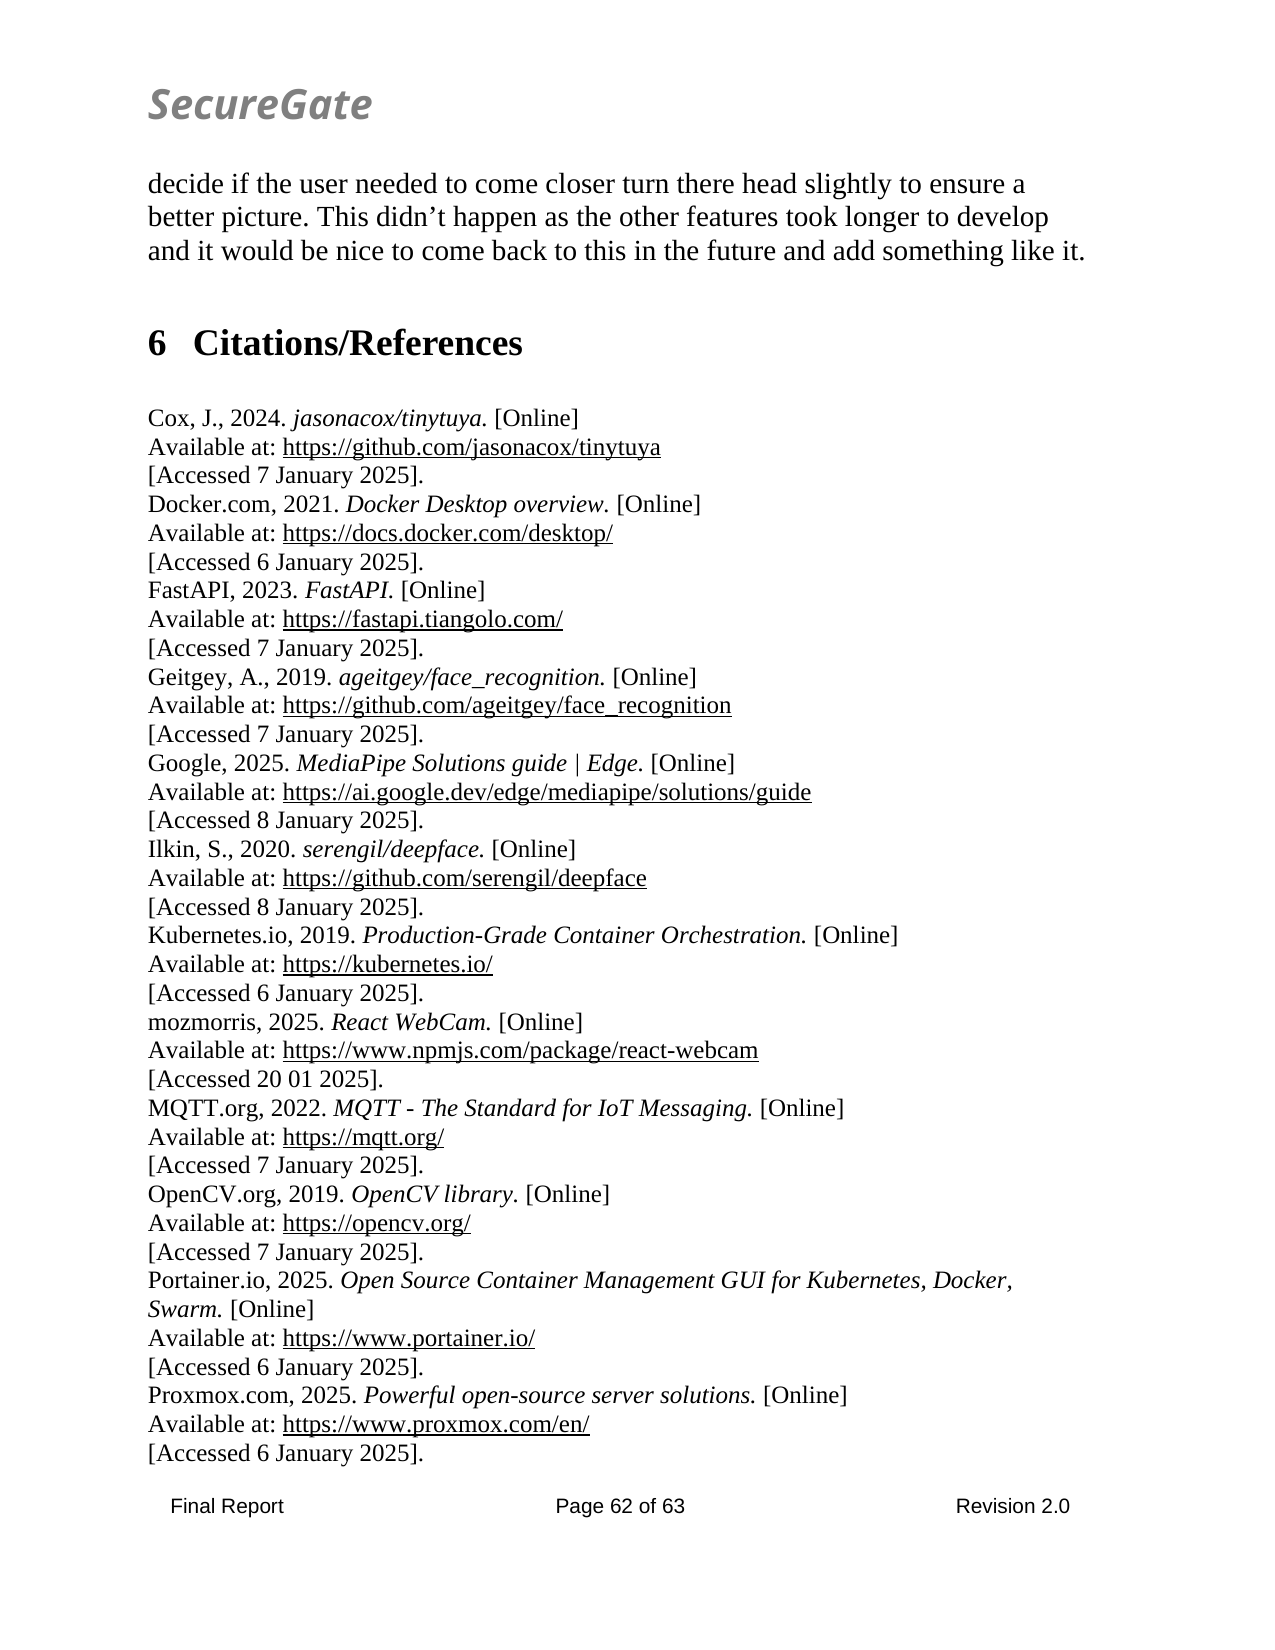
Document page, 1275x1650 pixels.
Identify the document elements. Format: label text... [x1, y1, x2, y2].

text Google, 2025. MediaPipe Solutions guide | Edge. [Online] Available at: https://ai.google.dev/edge/mediapipe/solutions/guide [Accessed 8 January 2025]. [148, 748, 1092, 834]
text OpenCV.org, 2019. OpenCV library. [Online] Available at: https://opencv.org/ [Accessed 7 January 2025]. [148, 1179, 1092, 1266]
text Cox, J., 2024. jasonacox/tinytuya. [Online] Available at: https://github.com/jasonacox/tinytuya [Accessed 7 January 2025]. [148, 403, 1092, 489]
text Proxmox.com, 2025. Powerful open-source server solutions. [Online] Available at: https://www.proxmox.com/en/ [Accessed 6 January 2025]. [148, 1381, 1092, 1467]
text Portainer.io, 2025. Open Source Container Management GUI for Kubernetes, Docker, Swarm. [Online] Available at: https://www.portainer.io/ [Accessed 6 January 2025]. [148, 1266, 1092, 1381]
text Ilkin, S., 2020. serengil/deepface. [Online] Available at: https://github.com/serengil/deepface [Accessed 8 January 2025]. [148, 834, 1092, 921]
text Geitgey, A., 2019. ageitgey/face_recognition. [Online] Available at: https://github.com/ageitgey/face_recognition [Accessed 7 January 2025]. [148, 662, 1092, 748]
text MQTT.org, 2022. MQTT - The Standard for IoT Messaging. [Online] Available at: https://mqtt.org/ [Accessed 7 January 2025]. [148, 1093, 1092, 1179]
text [148, 166, 1092, 266]
text Docker.com, 2021. Docker Desktop overview. [Online] Available at: https://docs.docker.com/desktop/ [Accessed 6 January 2025]. [148, 489, 1092, 576]
text mozmorris, 2025. React WebCam. [Online] Available at: https://www.npmjs.com/package/react-webcam [Accessed 20 01 2025]. [148, 1007, 1092, 1093]
subtitle Citations/References [148, 320, 1092, 363]
text FastAPI, 2023. FastAPI. [Online] Available at: https://fastapi.tiangolo.com/ [Accessed 7 January 2025]. [148, 576, 1092, 662]
text Kubernetes.io, 2019. Production-Grade Container Orchestration. [Online] Available at: https://kubernetes.io/ [Accessed 6 January 2025]. [148, 921, 1092, 1007]
